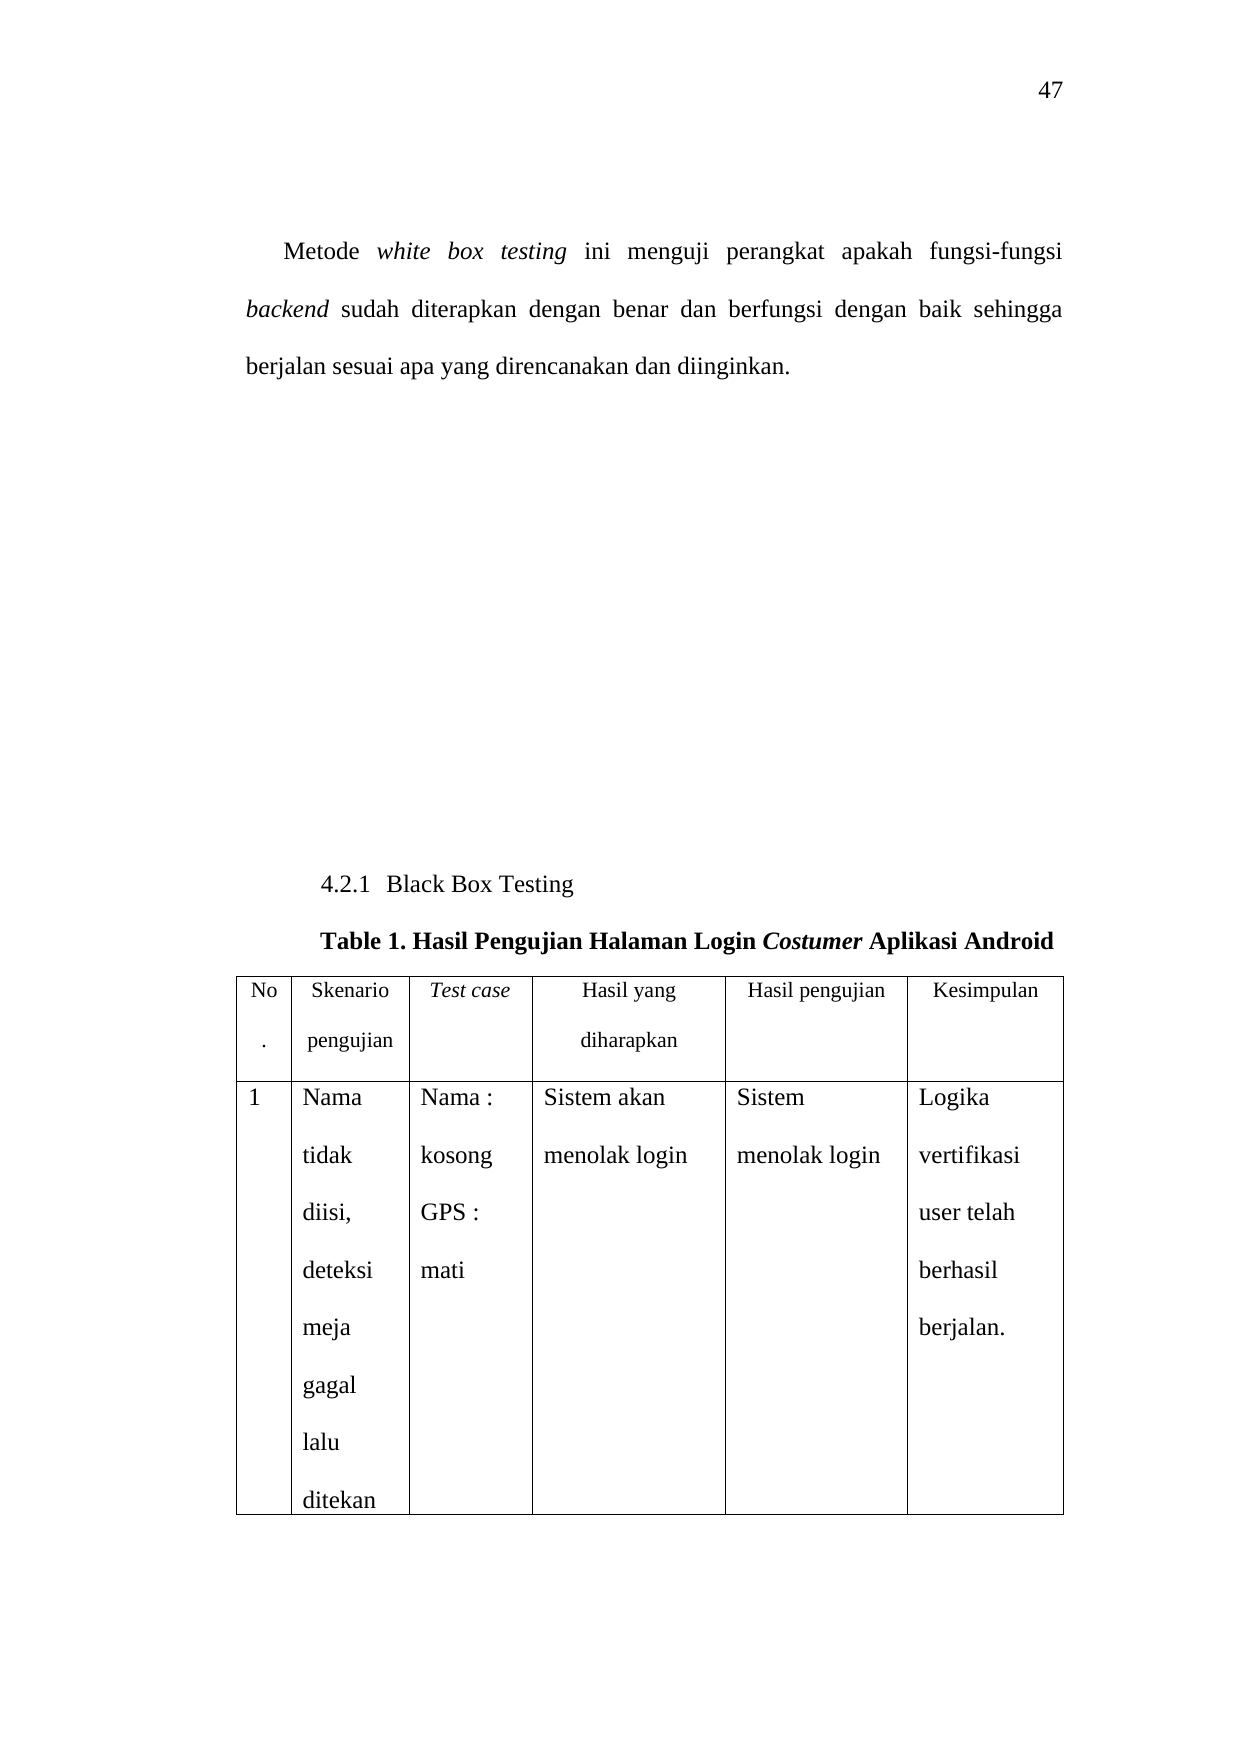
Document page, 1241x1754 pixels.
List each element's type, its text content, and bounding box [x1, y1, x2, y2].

table_header Hasil yang diharapkan [533, 977, 725, 1081]
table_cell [726, 1082, 907, 1513]
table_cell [292, 1082, 409, 1513]
table_header Test case [410, 977, 532, 1081]
table_header Skenario pengujian [292, 977, 409, 1081]
table_header Kesimpulan [908, 977, 1063, 1081]
text Black Box Testing [321, 869, 1063, 897]
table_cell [410, 1082, 532, 1513]
table_header No. [237, 977, 291, 1081]
table_cell 1 [237, 1082, 291, 1513]
table_header Hasil pengujian [726, 977, 907, 1081]
text Metode white box testing ini menguji perangkat apakah fungsi-fungsi backend sudah diterapkan dengan benar dan berfungsi dengan baik sehingga berjalan sesuai apa yang direncanakan dan diinginkan. [246, 236, 1063, 380]
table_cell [908, 1082, 1063, 1513]
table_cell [533, 1082, 725, 1513]
